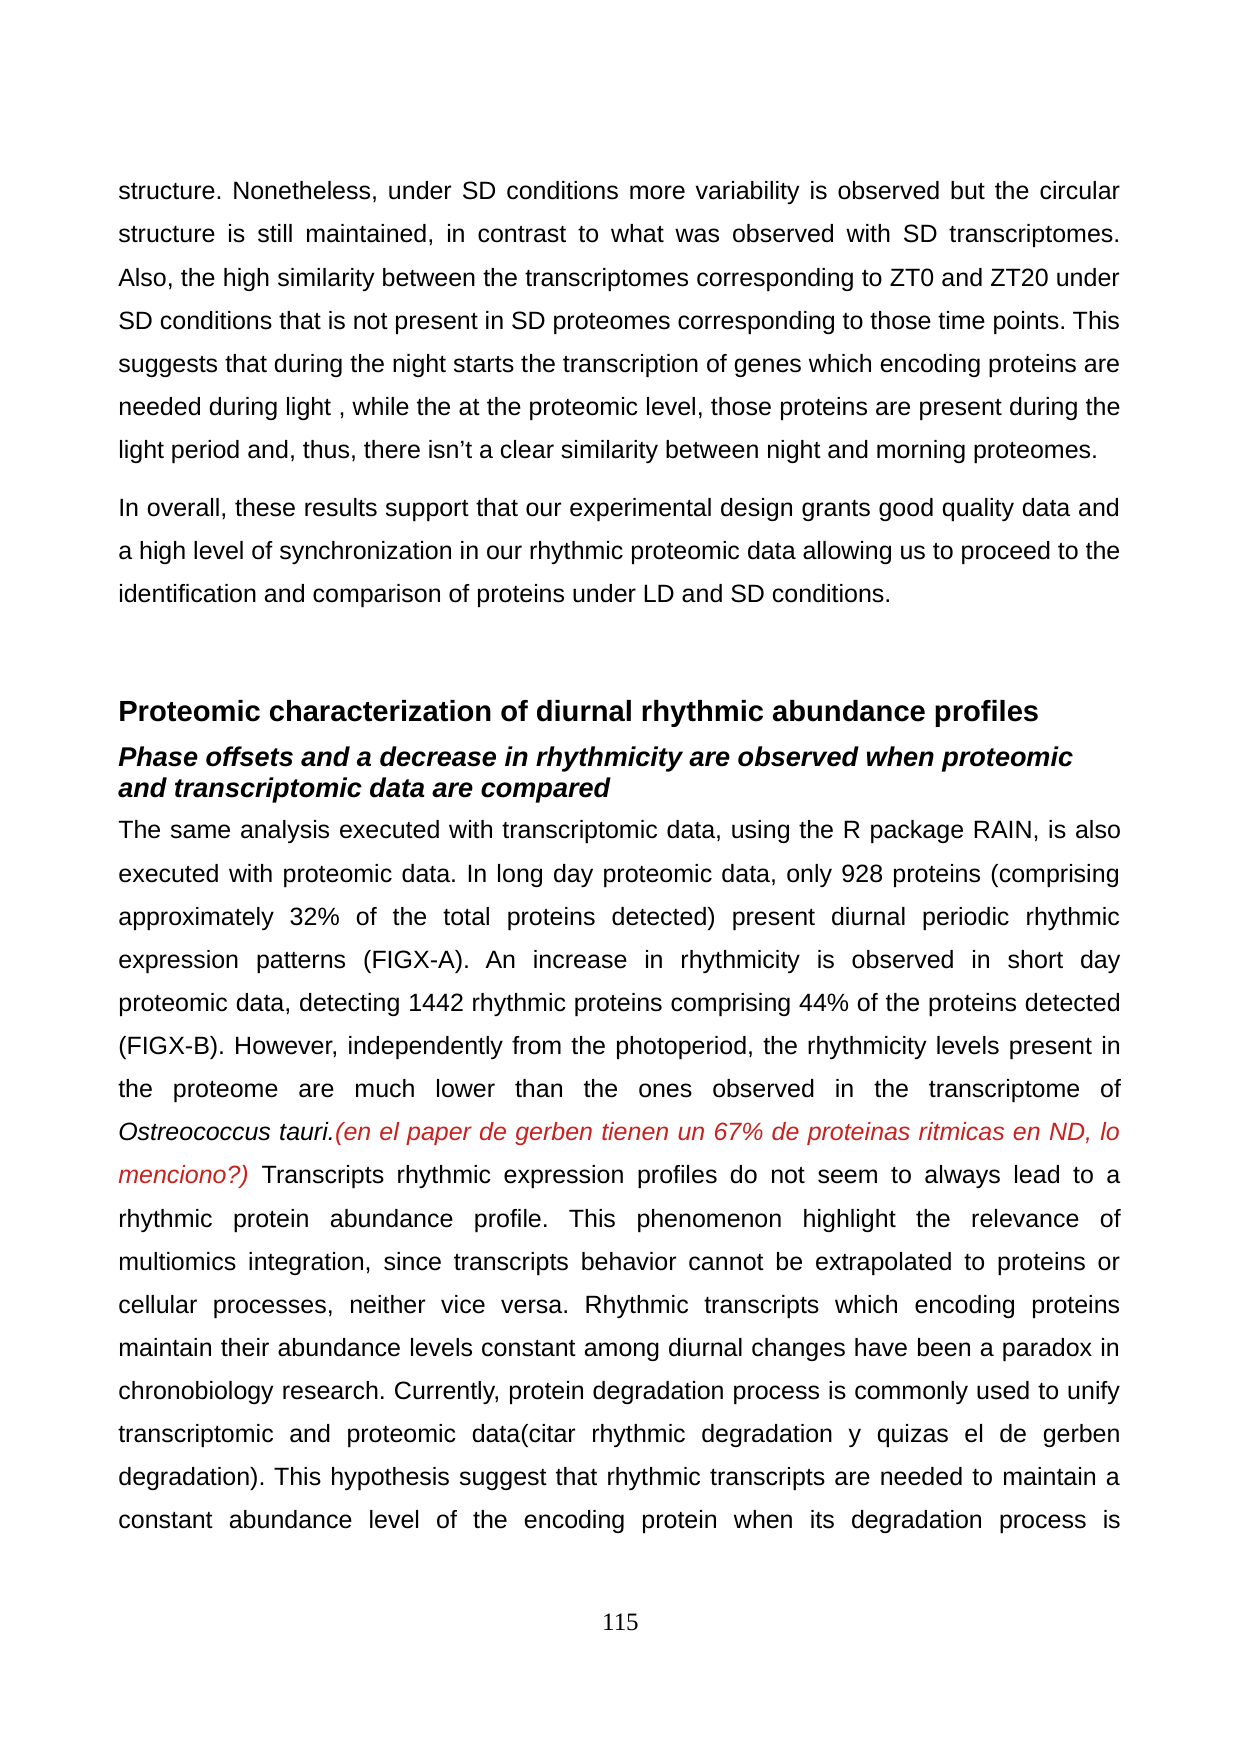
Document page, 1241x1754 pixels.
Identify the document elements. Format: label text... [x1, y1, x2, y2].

subtitle Phase offsets and a decrease in rhythmicity are observed when proteomic and transcriptomic data are compared [118, 741, 1122, 803]
subtitle Proteomic characterization of diurnal rhythmic abundance profiles [118, 694, 1122, 728]
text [118, 816, 1122, 1534]
text In overall, these results support that our experimental design grants good quality data and a high level of synchronization in our rhythmic proteomic data allowing us to proceed to the identification and comparison of proteins under LD and SD conditions. [118, 493, 1122, 608]
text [118, 176, 1122, 464]
